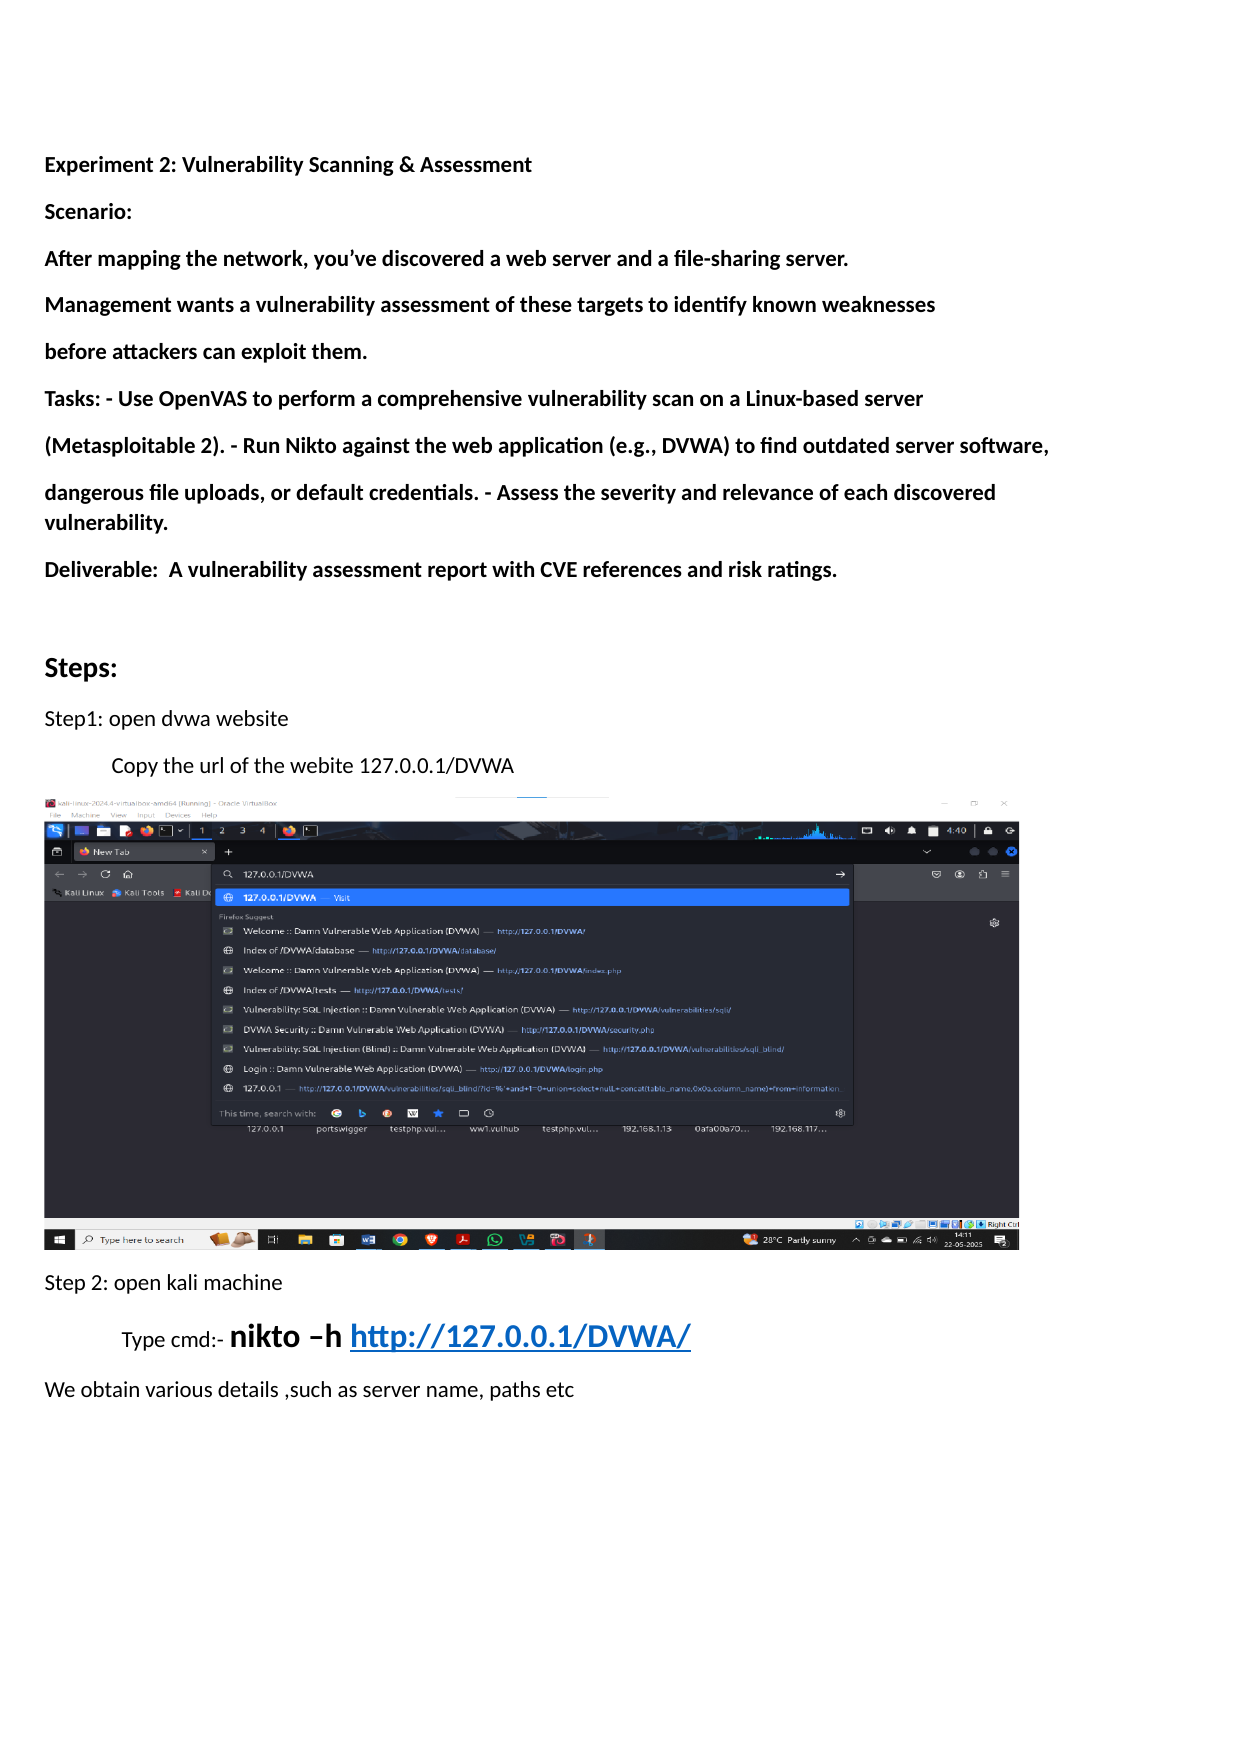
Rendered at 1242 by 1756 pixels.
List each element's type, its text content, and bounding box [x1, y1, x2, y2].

text Management wants a vulnerability assessment of these targets to identify known weaknesses [44, 291, 1094, 319]
text (Metasploitable 2). - Run Nikto against the web application (e.g., DVWA) to find outdated server software, [44, 431, 1094, 459]
text Step1: open dvwa website [44, 704, 1094, 732]
text Tasks: - Use OpenVAS to perform a comprehensive vulnerability scan on a Linux-based server [44, 384, 1094, 412]
text Experiment 2: Vulnerability Scanning & Assessment [44, 150, 1094, 178]
text Type cmd:- nikto –h http://127.0.0.1/DVWA/ [44, 1315, 1094, 1356]
text We obtain various details ,such as server name, paths etc [44, 1376, 1094, 1403]
text dangerous file uploads, or default credentials. - Assess the severity and relevance of each discovered vulnerability. [44, 478, 1094, 536]
text Deliverable: A vulnerability assessment report with CVE references and risk ratings. [44, 555, 1094, 583]
text Scenario: [44, 197, 1094, 225]
text Step 2: open kali machine [44, 1268, 1094, 1296]
text Copy the url of the webite 127.0.0.1/DVWA [44, 751, 1094, 779]
text before attackers can exploit them. [44, 337, 1094, 366]
text After mapping the network, you’ve discovered a web server and a file-sharing server. [44, 244, 1094, 272]
picture [44, 797, 1020, 1250]
text Steps: [44, 649, 1094, 684]
